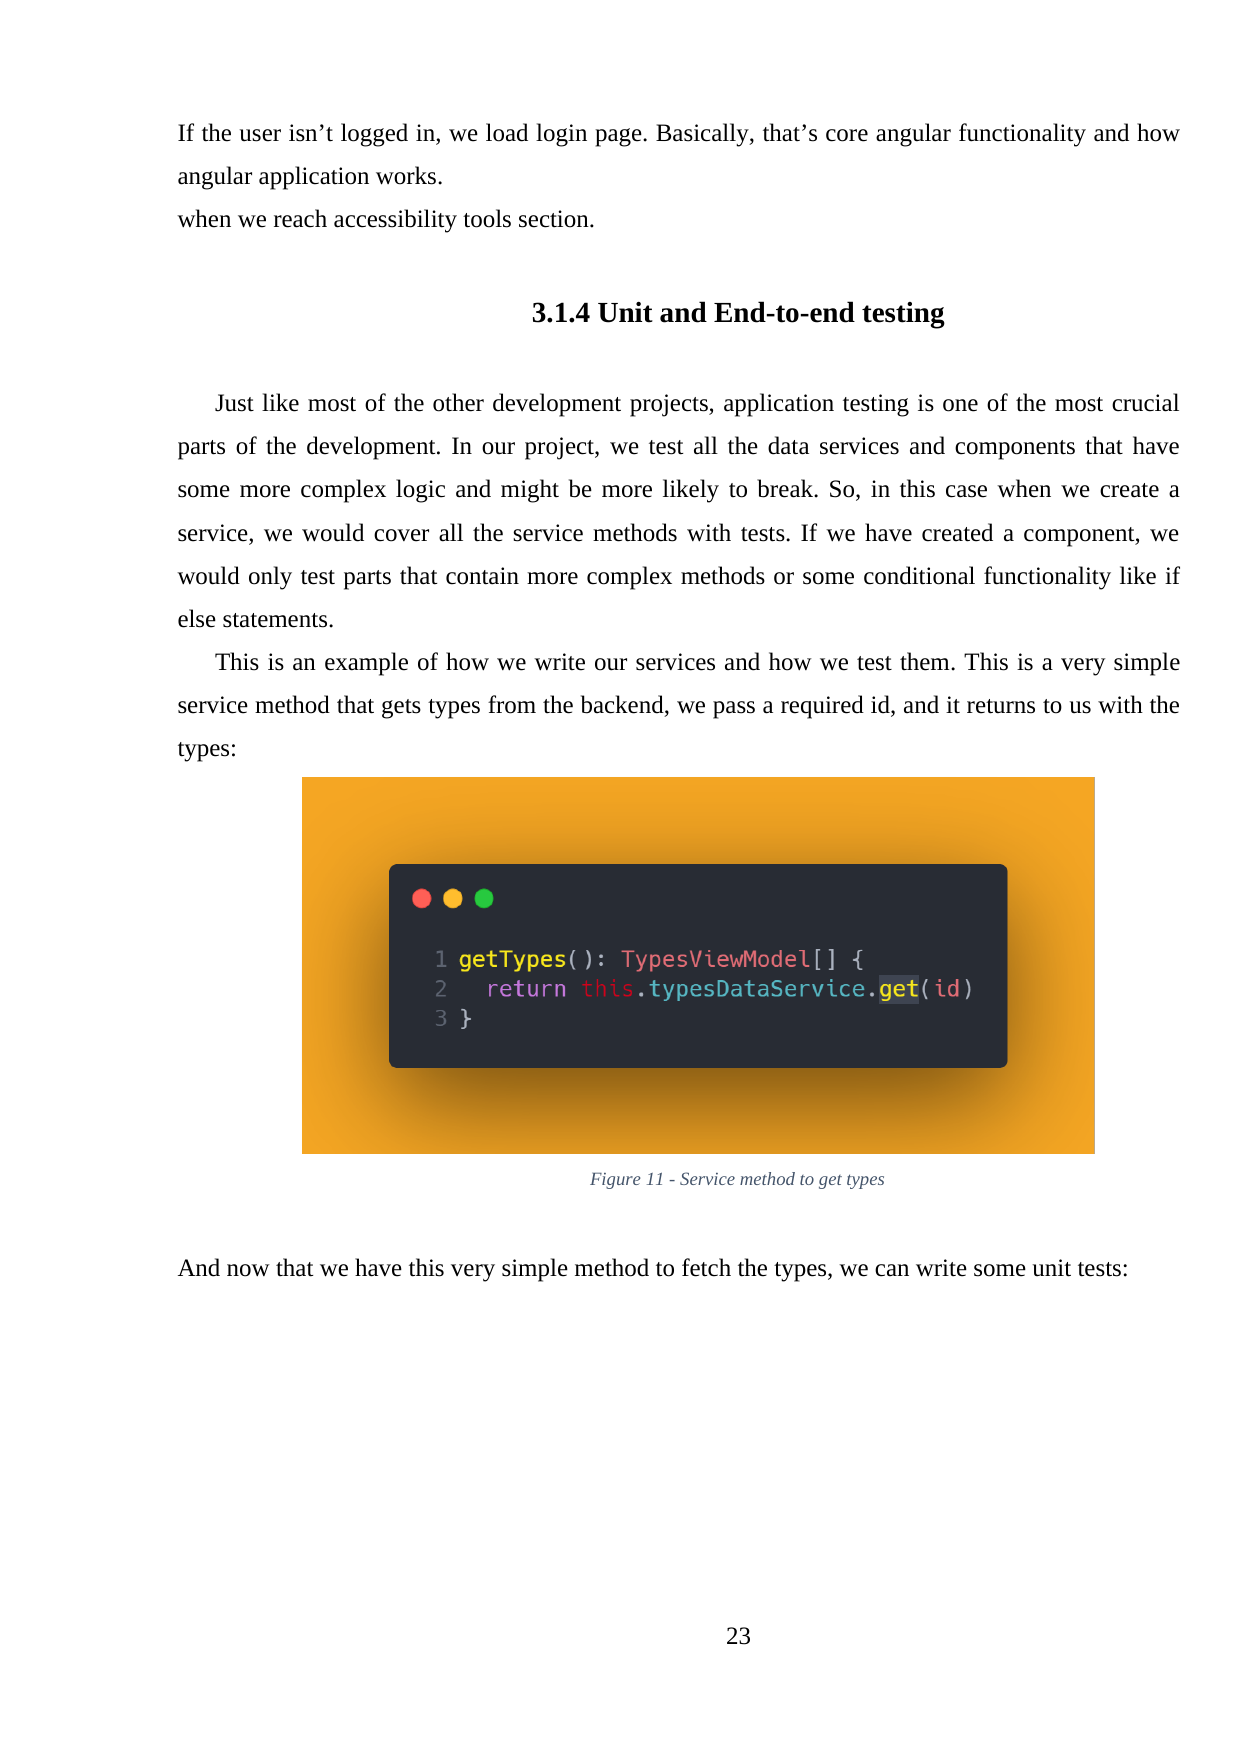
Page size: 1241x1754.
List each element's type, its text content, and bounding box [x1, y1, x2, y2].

text Figure 11 - Service method to get types [177, 1168, 1181, 1189]
text And now that we have this very simple method to fetch the types, we can write some unit tests: [177, 1253, 1181, 1282]
text Just like most of the other development projects, application testing is one of the most crucial parts of the development. In our project, we test all the data services and components that have some more complex logic and might be more likely to break. So, in this case when we create a service, we would cover all the service methods with tests. If we have created a component, we would only test parts that contain more complex methods or some conditional functionality like if else statements. [177, 388, 1181, 633]
text when we reach accessibility tools section. [177, 204, 1181, 233]
text This is an example of how we write our services and how we test them. This is a very simple service method that gets types from the backend, we pass a required id, and it returns to us with the types: [177, 647, 1181, 762]
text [177, 118, 1181, 190]
picture [301, 776, 1095, 1154]
subtitle 3.1.4 Unit and End-to-end testing [177, 295, 1181, 328]
